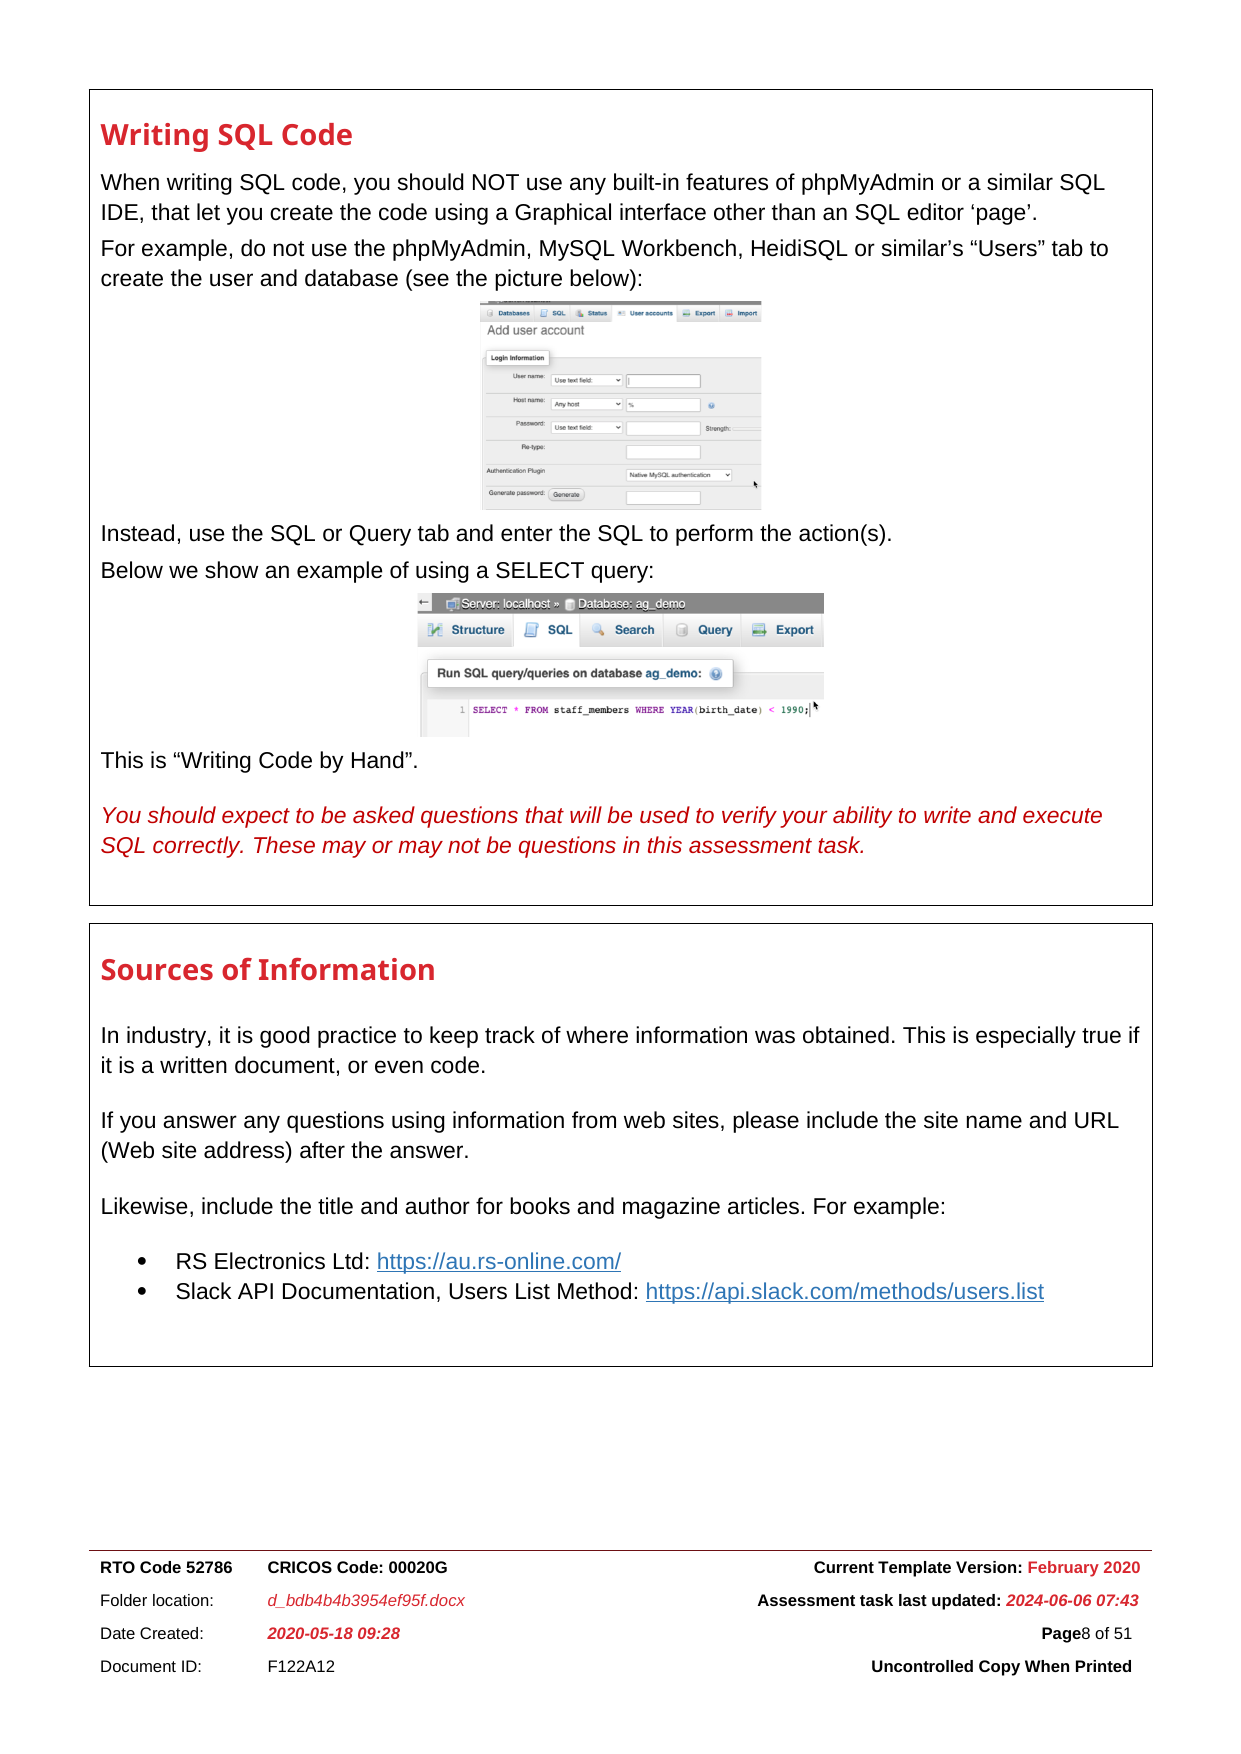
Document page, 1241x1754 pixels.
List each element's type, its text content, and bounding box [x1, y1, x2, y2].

table_header Writing SQL Code When writing SQL code, you should NOT use any built-in features of phpMyAdmin or a similar SQL IDE, that let you create the code using a Graphical interface other than an SQL editor ‘page’. For example, do not use the phpMyAdmin, MySQL Workbench, HeidiSQL or similar’s “Users” tab to create the user and database (see the picture below): Instead, use the SQL or Query tab and enter the SQL to perform the action(s). Below we show an example of using a SELECT query: This is “Writing Code by Hand”. You should expect to be asked questions that will be used to verify your ability to write and execute SQL correctly. These may or may not be questions in this assessment task. [90, 90, 1152, 905]
picture [417, 593, 824, 737]
table_header Sources of Information In industry, it is good practice to keep track of where information was obtained. This is especially true if it is a written document, or even code. If you answer any questions using information from web sites, please include the site name and URL (Web site address) after the answer. Likewise, include the title and author for books and magazine articles. For example: RS Electronics Ltd: https://au.rs-online.com/ Slack API Documentation, Users List Method: https://api.slack.com/methods/users.list [90, 924, 1152, 1366]
picture [480, 301, 762, 510]
